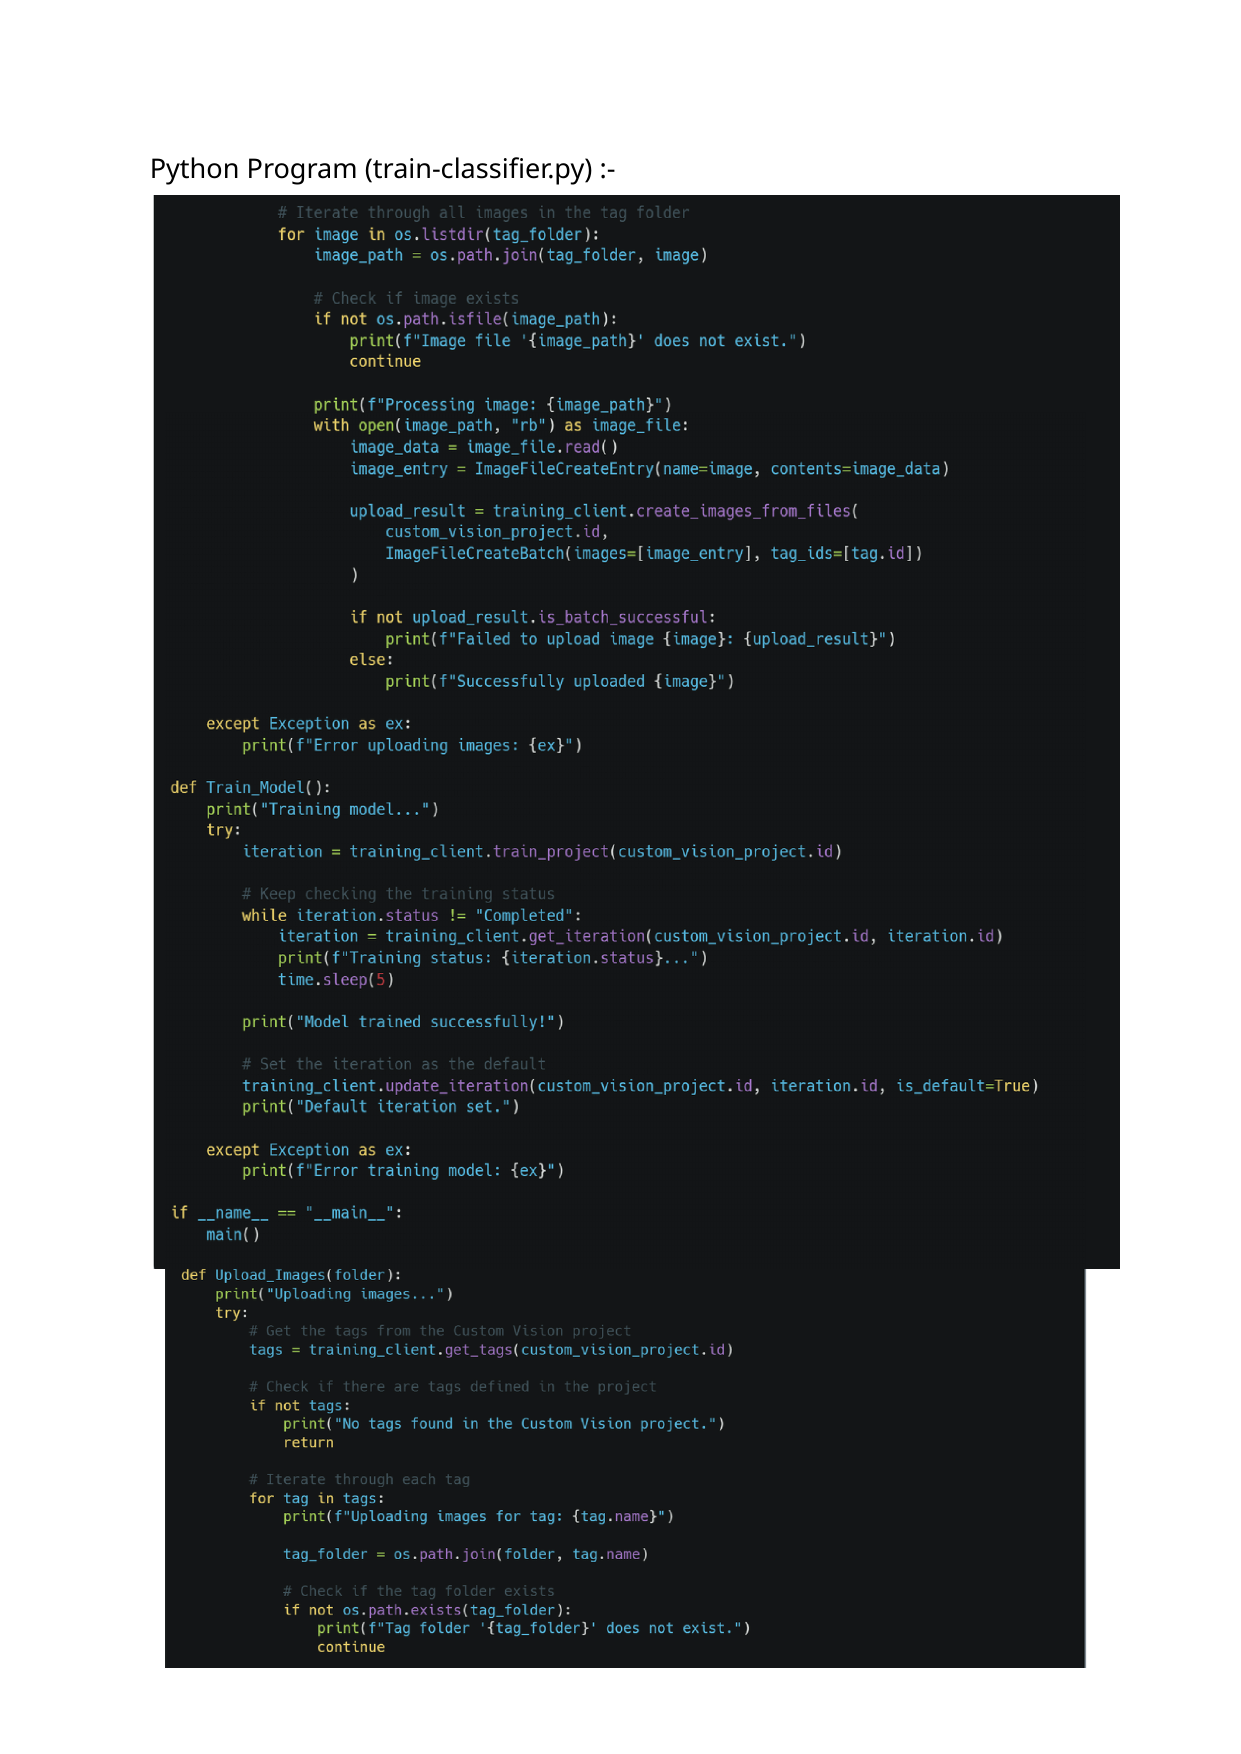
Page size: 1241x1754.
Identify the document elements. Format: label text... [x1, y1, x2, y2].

picture [153, 195, 1120, 1668]
subtitle Python Program (train-classifier.py) :- [149, 150, 1090, 187]
